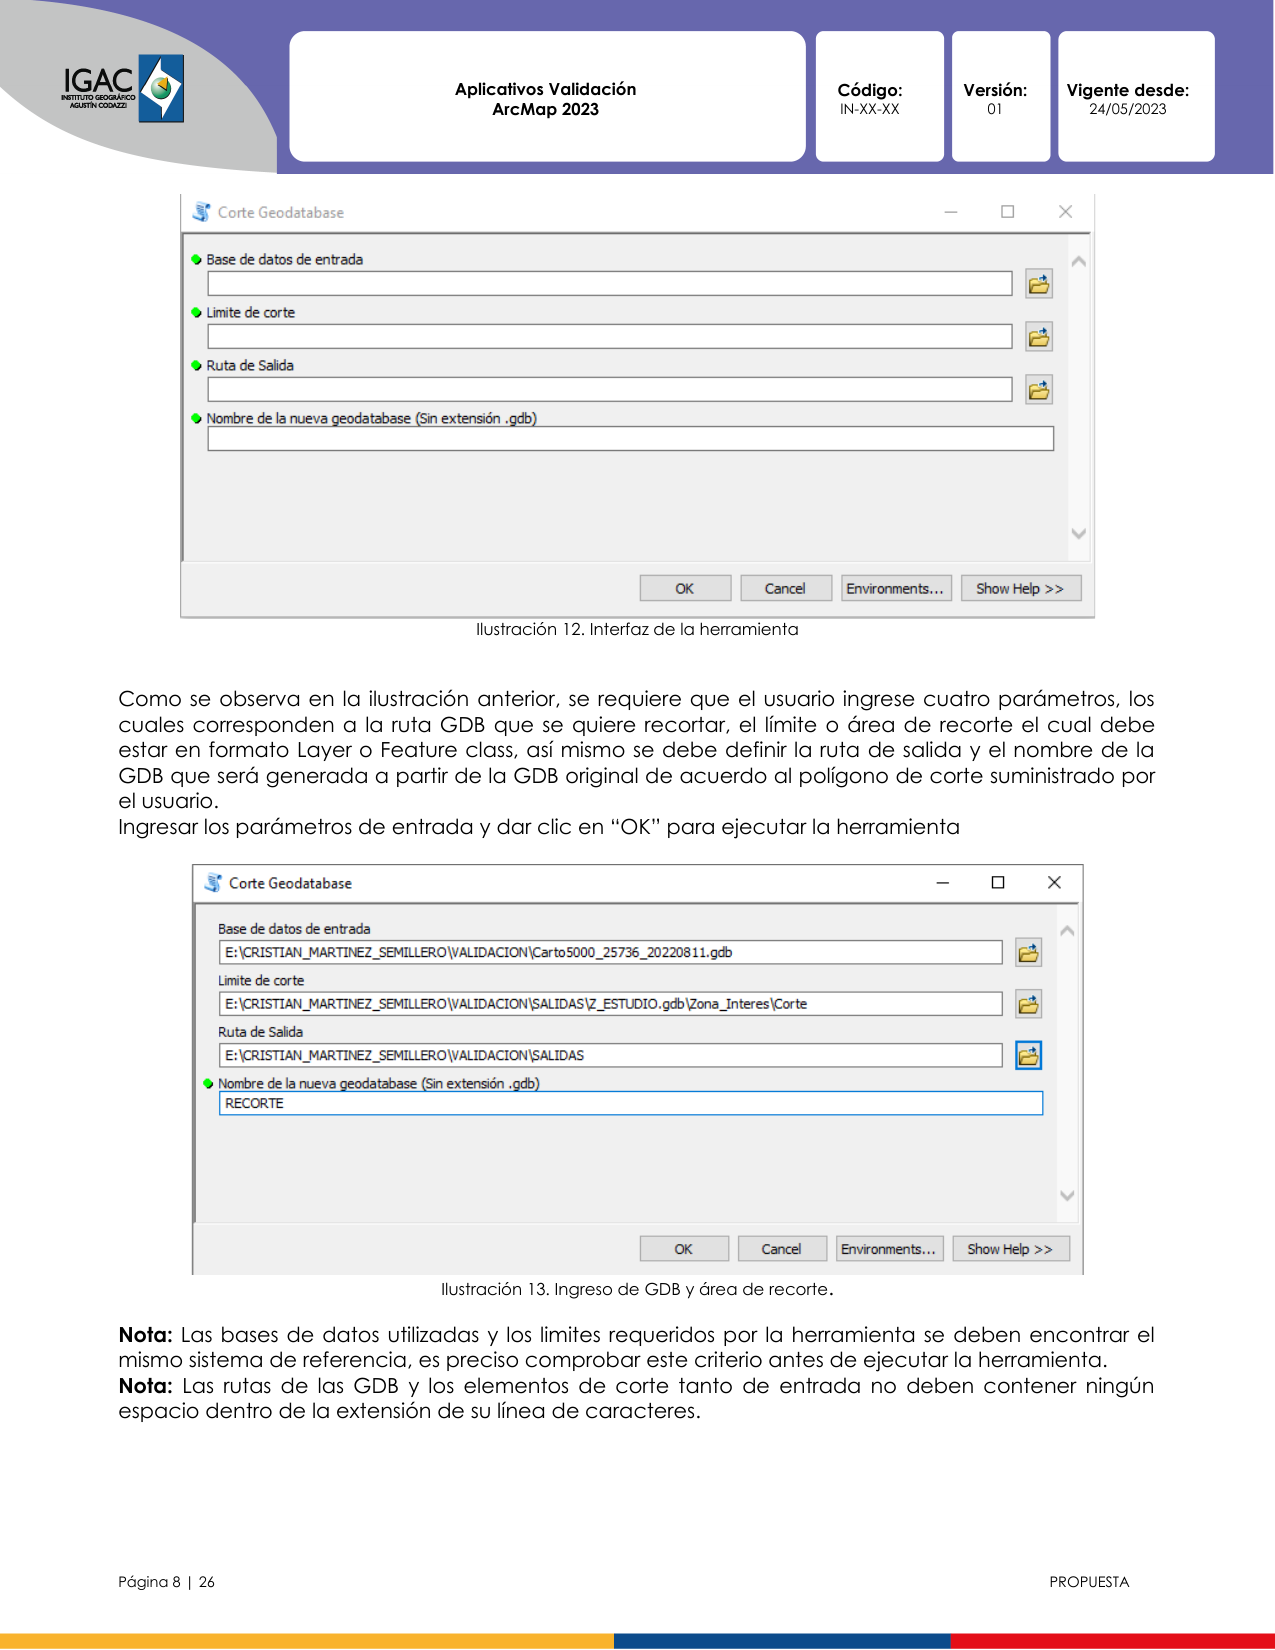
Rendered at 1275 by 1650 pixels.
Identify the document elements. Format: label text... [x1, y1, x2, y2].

picture [0, 1633, 1275, 1649]
picture [191, 864, 1084, 1275]
text Ingresar los parámetros de entrada y dar clic en “OK” para ejecutar la herramienta [118, 813, 1157, 839]
text Como se observa en la ilustración anterior, se requiere que el usuario ingrese cuatro parámetros, los cuales corresponden a la ruta GDB que se quiere recortar, el límite o área de recorte el cual debe estar en formato Layer o Feature class, así mismo se debe definir la ruta de salida y el nombre de la GDB que será generada a partir de la GDB original de acuerdo al polígono de corte suministrado por el usuario. [118, 686, 1157, 813]
text Nota: Las rutas de las GDB y los elementos de corte tanto de entrada no deben contener ningún espacio dentro de la extensión de su línea de caracteres. [118, 1372, 1157, 1423]
text Ilustración 13. Ingreso de GDB y área de recorte. [118, 1275, 1157, 1300]
text Ilustración 12. Interfaz de la herramienta [118, 619, 1157, 639]
picture [180, 194, 1096, 619]
text Nota: Las bases de datos utilizadas y los limites requeridos por la herramienta se deben encontrar el mismo sistema de referencia, es preciso comprobar este criterio antes de ejecutar la herramienta. [118, 1321, 1157, 1372]
picture [0, 0, 1274, 174]
